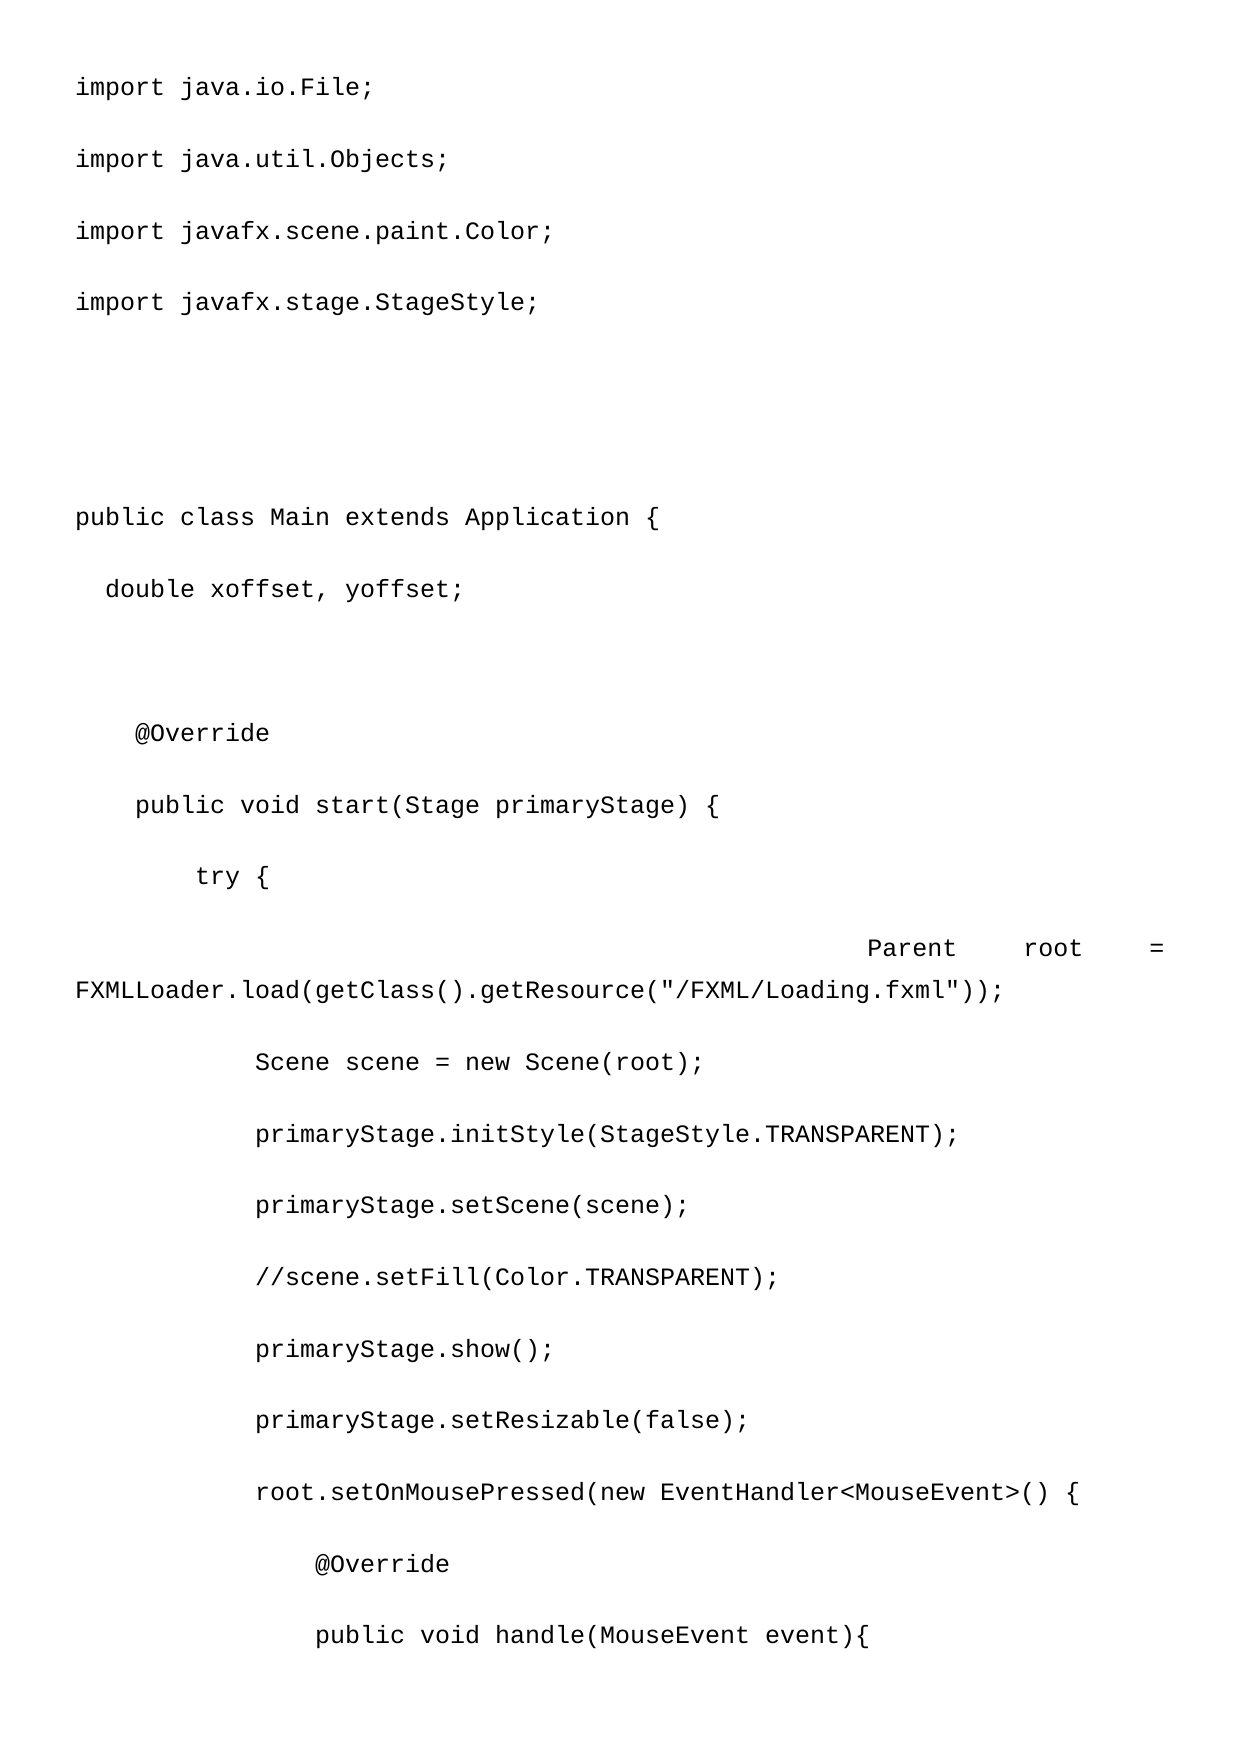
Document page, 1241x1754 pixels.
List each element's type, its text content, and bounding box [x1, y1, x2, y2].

text import java.util.Objects; [75, 147, 1165, 175]
text import javafx.scene.paint.Color; [75, 218, 1165, 247]
text import java.io.File; [75, 75, 1165, 103]
text primaryStage.initStyle(StageStyle.TRANSPARENT); [75, 1121, 1165, 1150]
text primaryStage.setScene(scene); [75, 1193, 1165, 1221]
text try { [75, 864, 1165, 892]
text import javafx.stage.StageStyle; [75, 290, 1165, 318]
text Scene scene = new Scene(root); [75, 1050, 1165, 1078]
text public class Main extends Application { [75, 505, 1165, 533]
text //scene.setFill(Color.TRANSPARENT); [75, 1265, 1165, 1293]
text public void start(Stage primaryStage) { [75, 792, 1165, 821]
text public void handle(MouseEvent event){ [75, 1623, 1165, 1651]
text primaryStage.show(); [75, 1336, 1165, 1365]
text Parent root = FXMLLoader.load(getClass().getResource("/FXML/Loading.fxml")); [75, 936, 1165, 1006]
text @Override [75, 1551, 1165, 1580]
text root.setOnMousePressed(new EventHandler<MouseEvent>() { [75, 1480, 1165, 1508]
text @Override [75, 721, 1165, 749]
text primaryStage.setResizable(false); [75, 1408, 1165, 1436]
text double xoffset, yoffset; [75, 577, 1165, 605]
